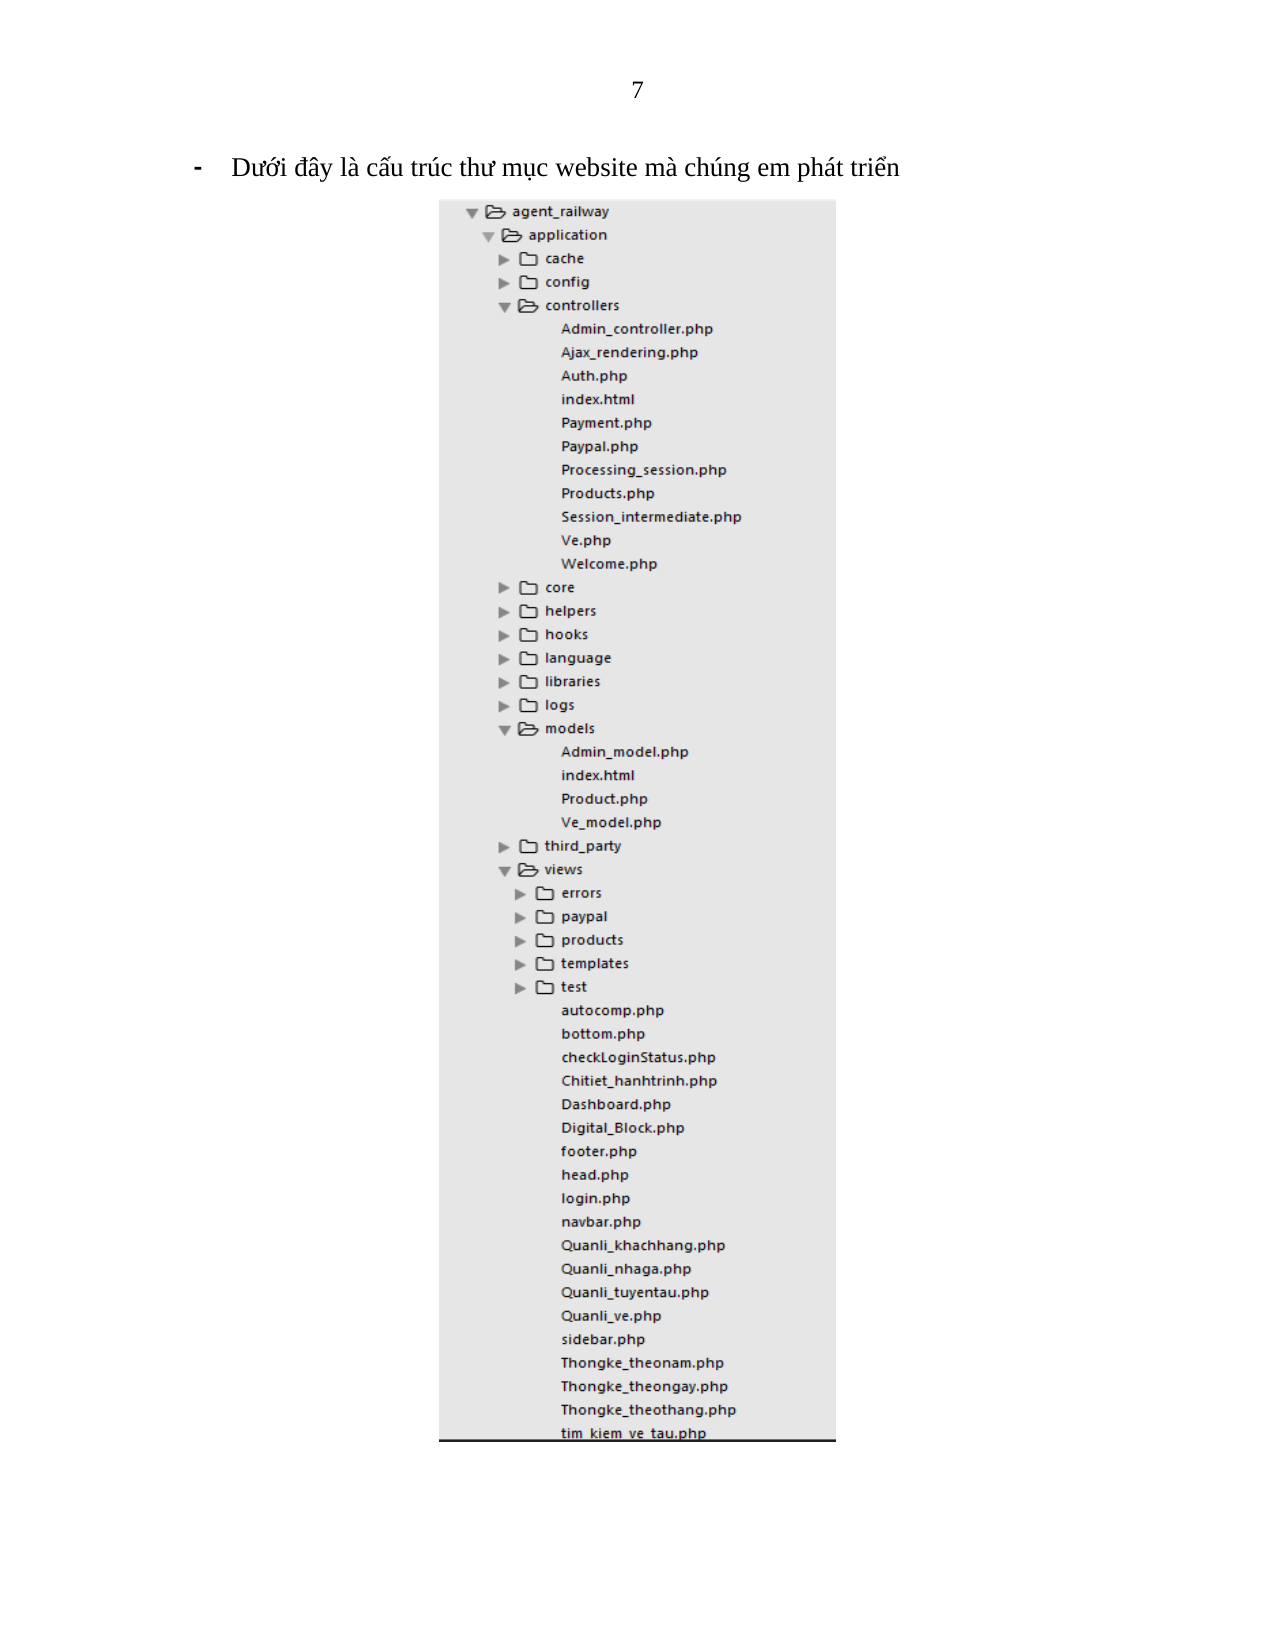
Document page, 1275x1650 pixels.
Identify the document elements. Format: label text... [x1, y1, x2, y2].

list Dưới đây là cấu trúc thư mục website mà chúng em phát triển [194, 150, 1125, 183]
picture [439, 199, 836, 1442]
